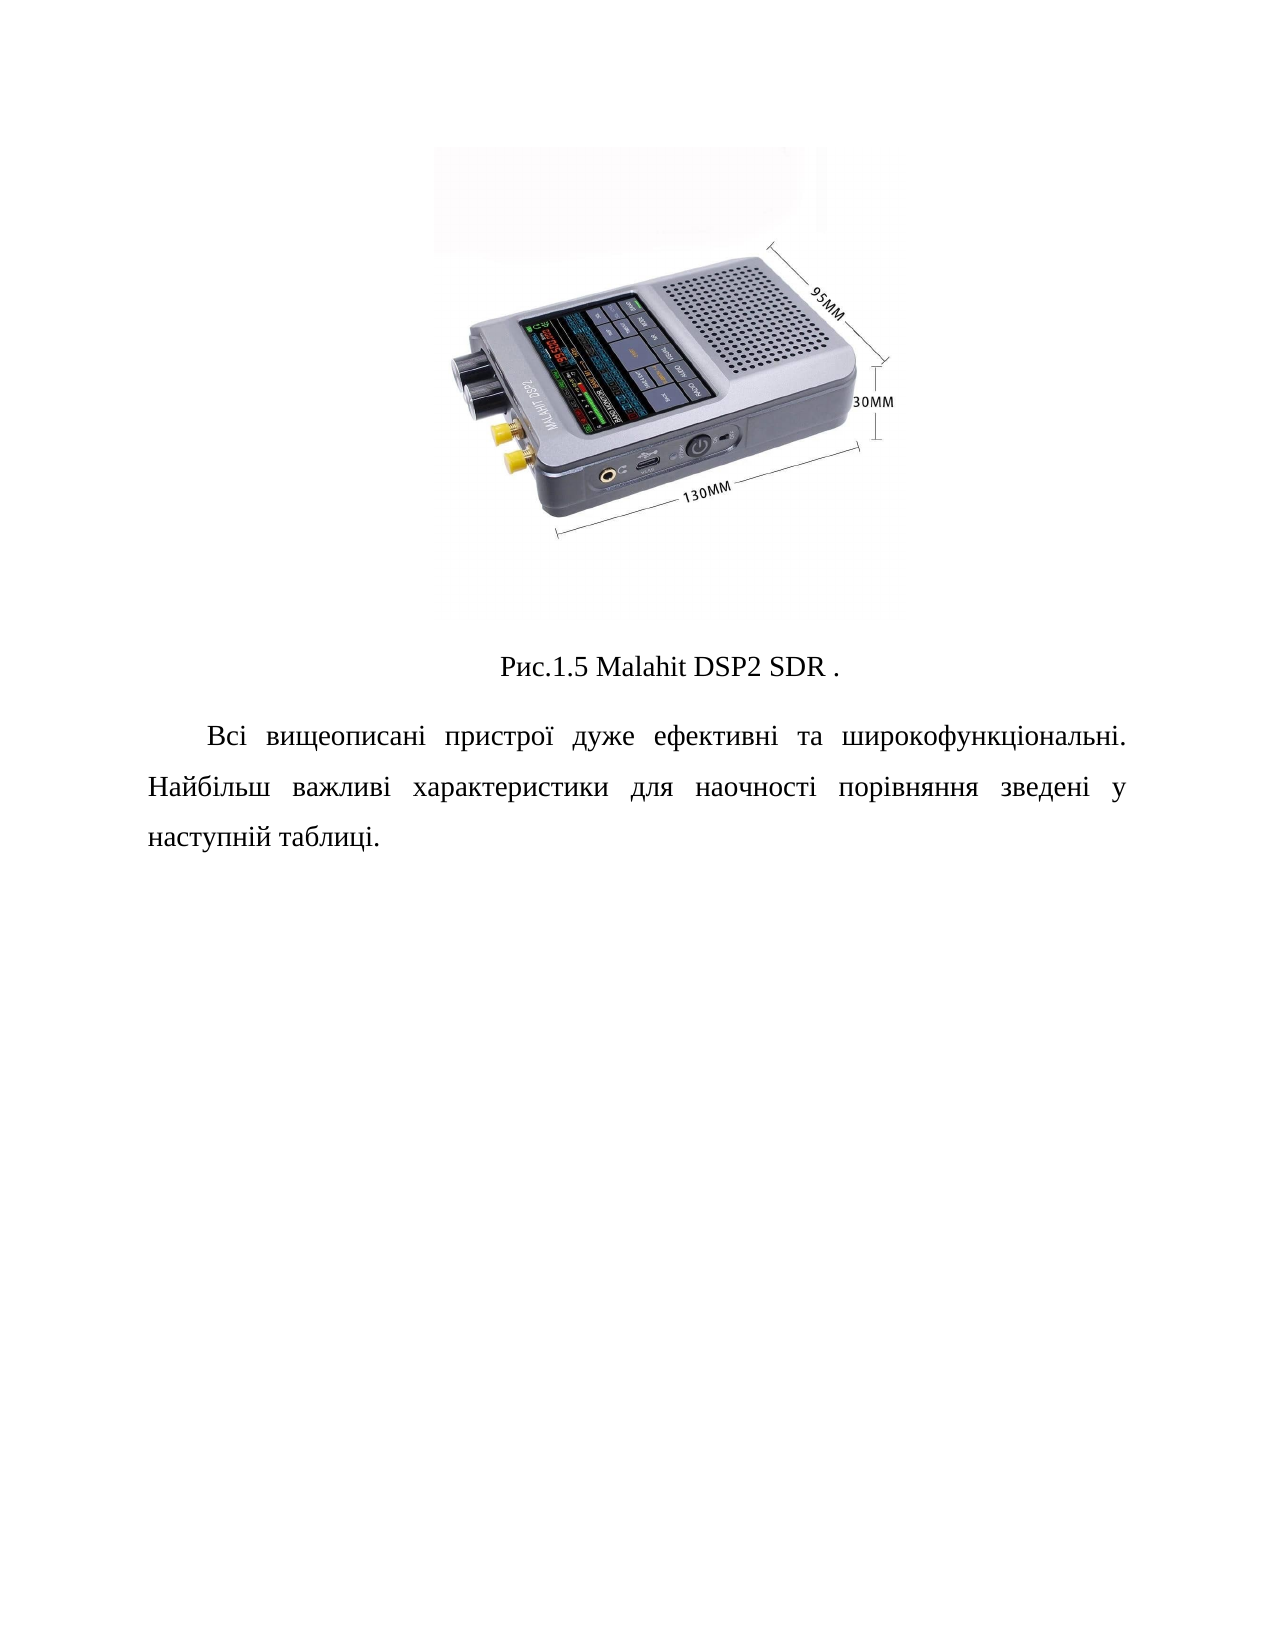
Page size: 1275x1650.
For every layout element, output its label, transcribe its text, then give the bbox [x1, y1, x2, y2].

picture [433, 147, 907, 620]
text Всі вищеописані пристрої дуже ефективні та широкофункціональні. Найбільш важливі характеристики для наочності порівняння зведені у наступній таблиці. [148, 718, 1127, 852]
text Рис.1.5 Malahit DSP2 SDR . [148, 649, 1127, 683]
